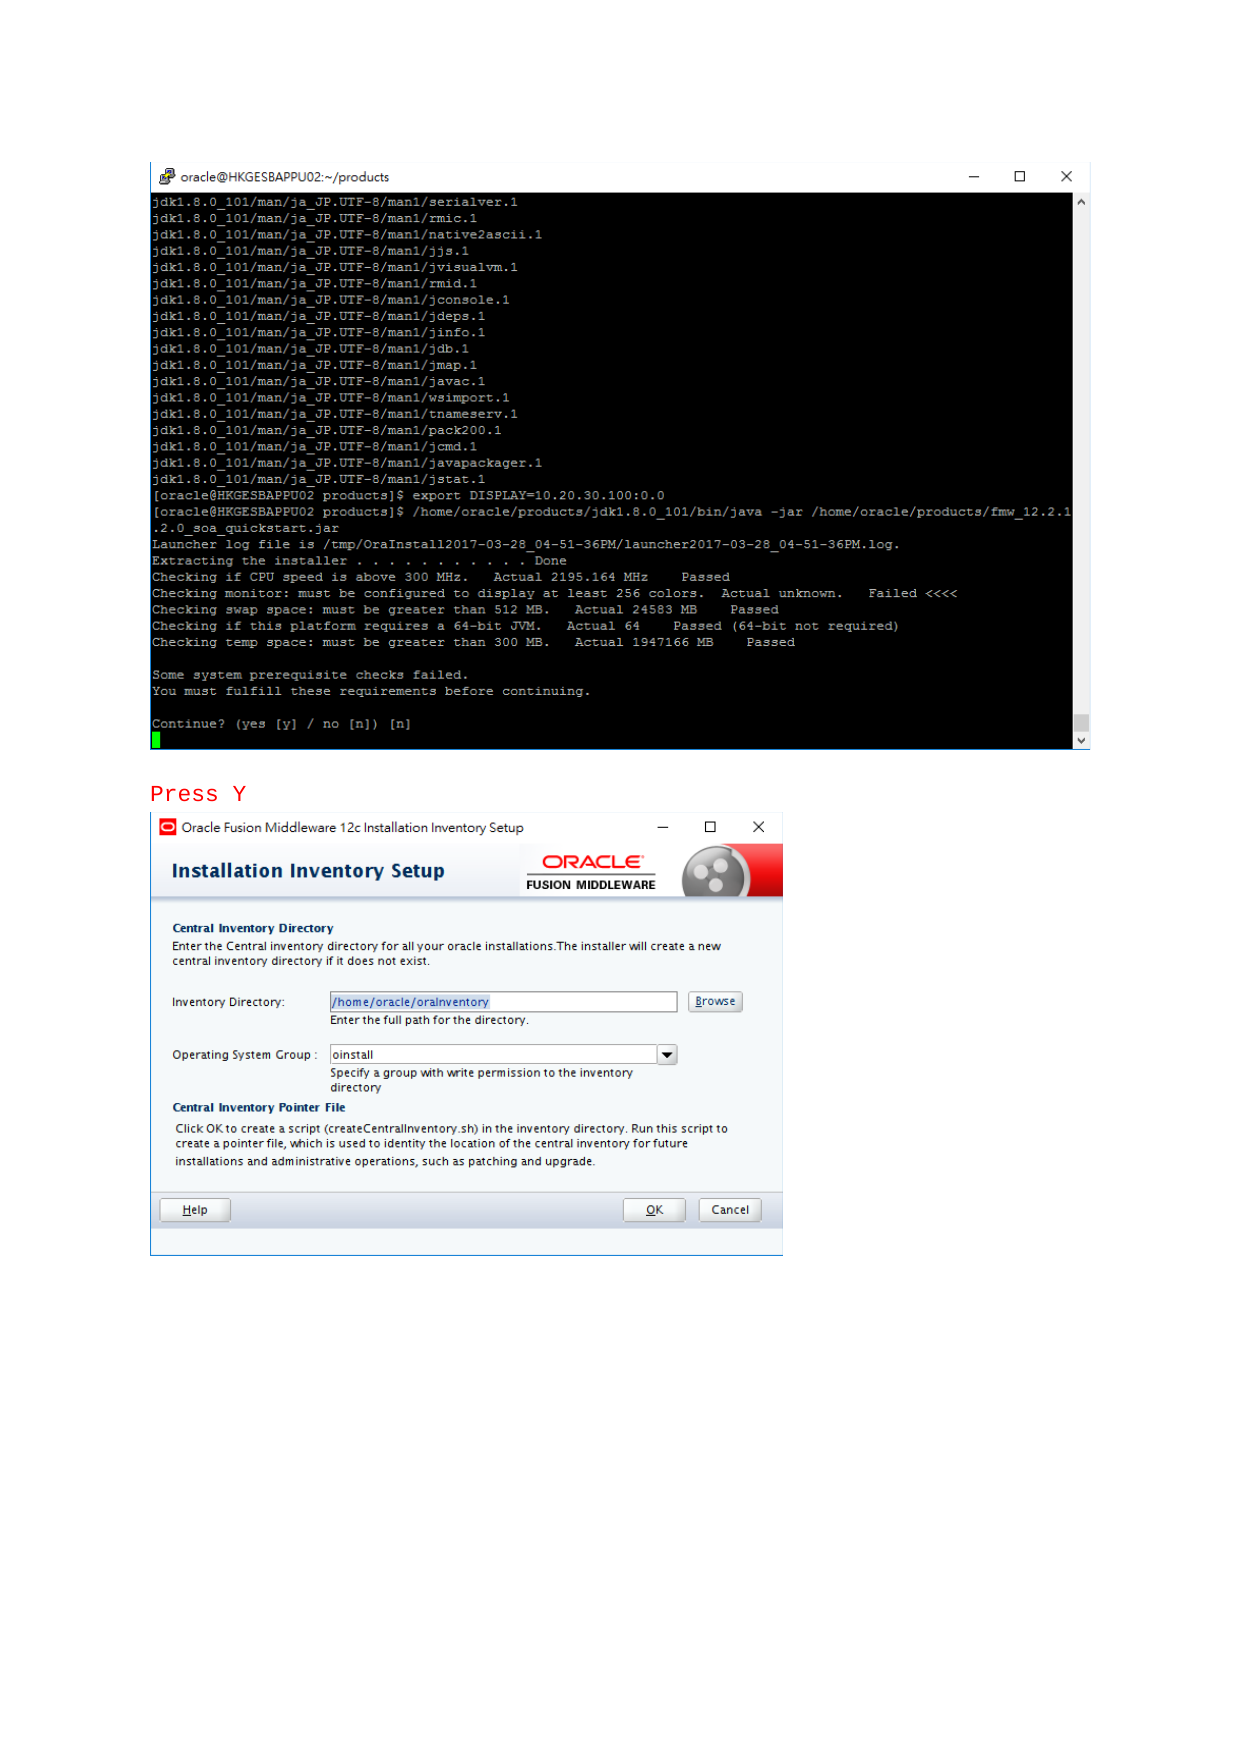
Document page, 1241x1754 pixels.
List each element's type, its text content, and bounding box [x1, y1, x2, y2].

text Press Y [150, 779, 1090, 812]
picture [150, 162, 1091, 750]
picture [150, 812, 783, 1256]
